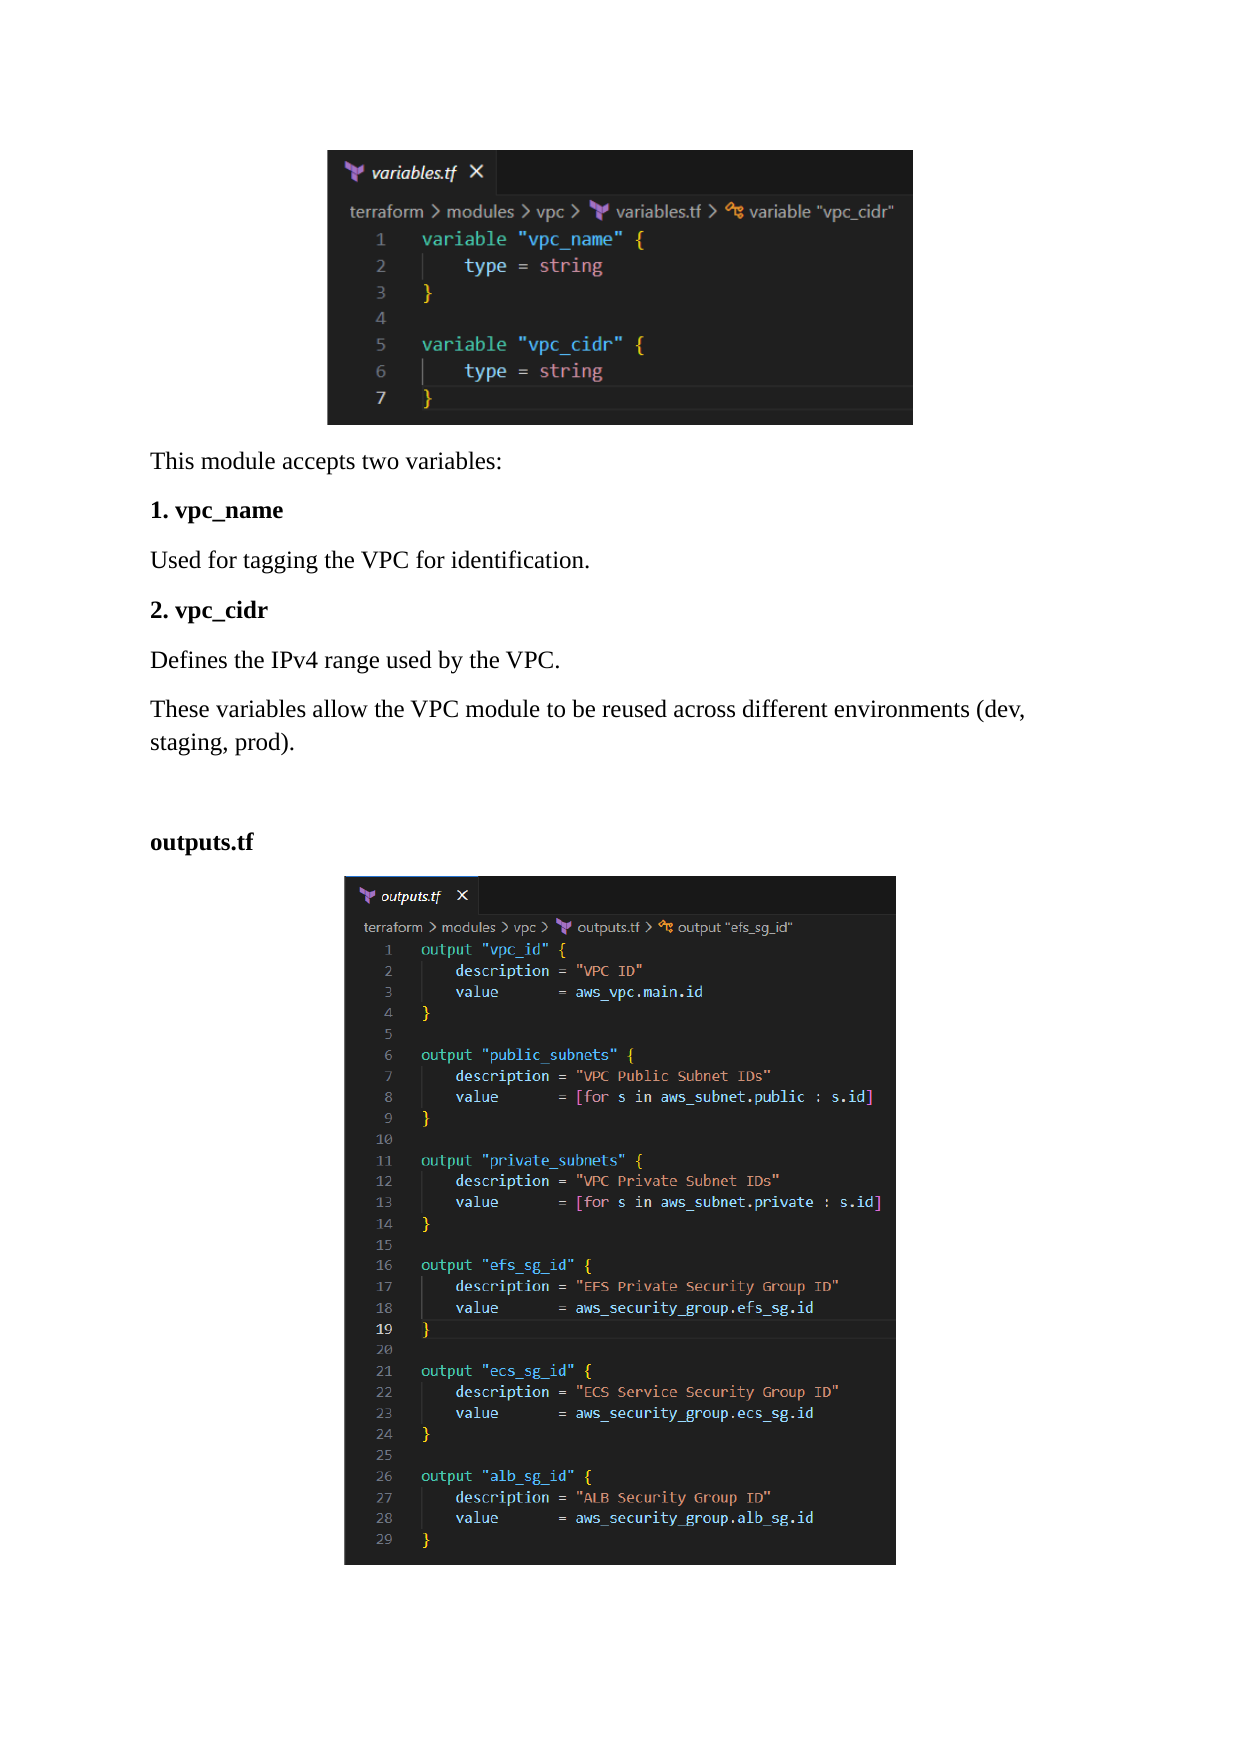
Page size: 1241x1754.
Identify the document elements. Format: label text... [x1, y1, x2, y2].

picture [344, 876, 896, 1565]
text 2. vpc_cidr [150, 595, 1090, 624]
text outputs.tf [150, 827, 1090, 856]
text This module accepts two variables: [150, 446, 1090, 475]
picture [327, 150, 913, 425]
text These variables allow the VPC module to be reused across different environments (dev, staging, prod). [150, 694, 1090, 756]
text 1. vpc_name [150, 496, 1090, 524]
text Defines the IPv4 range used by the VPC. [150, 645, 1090, 673]
text Used for tagging the VPC for identification. [150, 545, 1090, 574]
